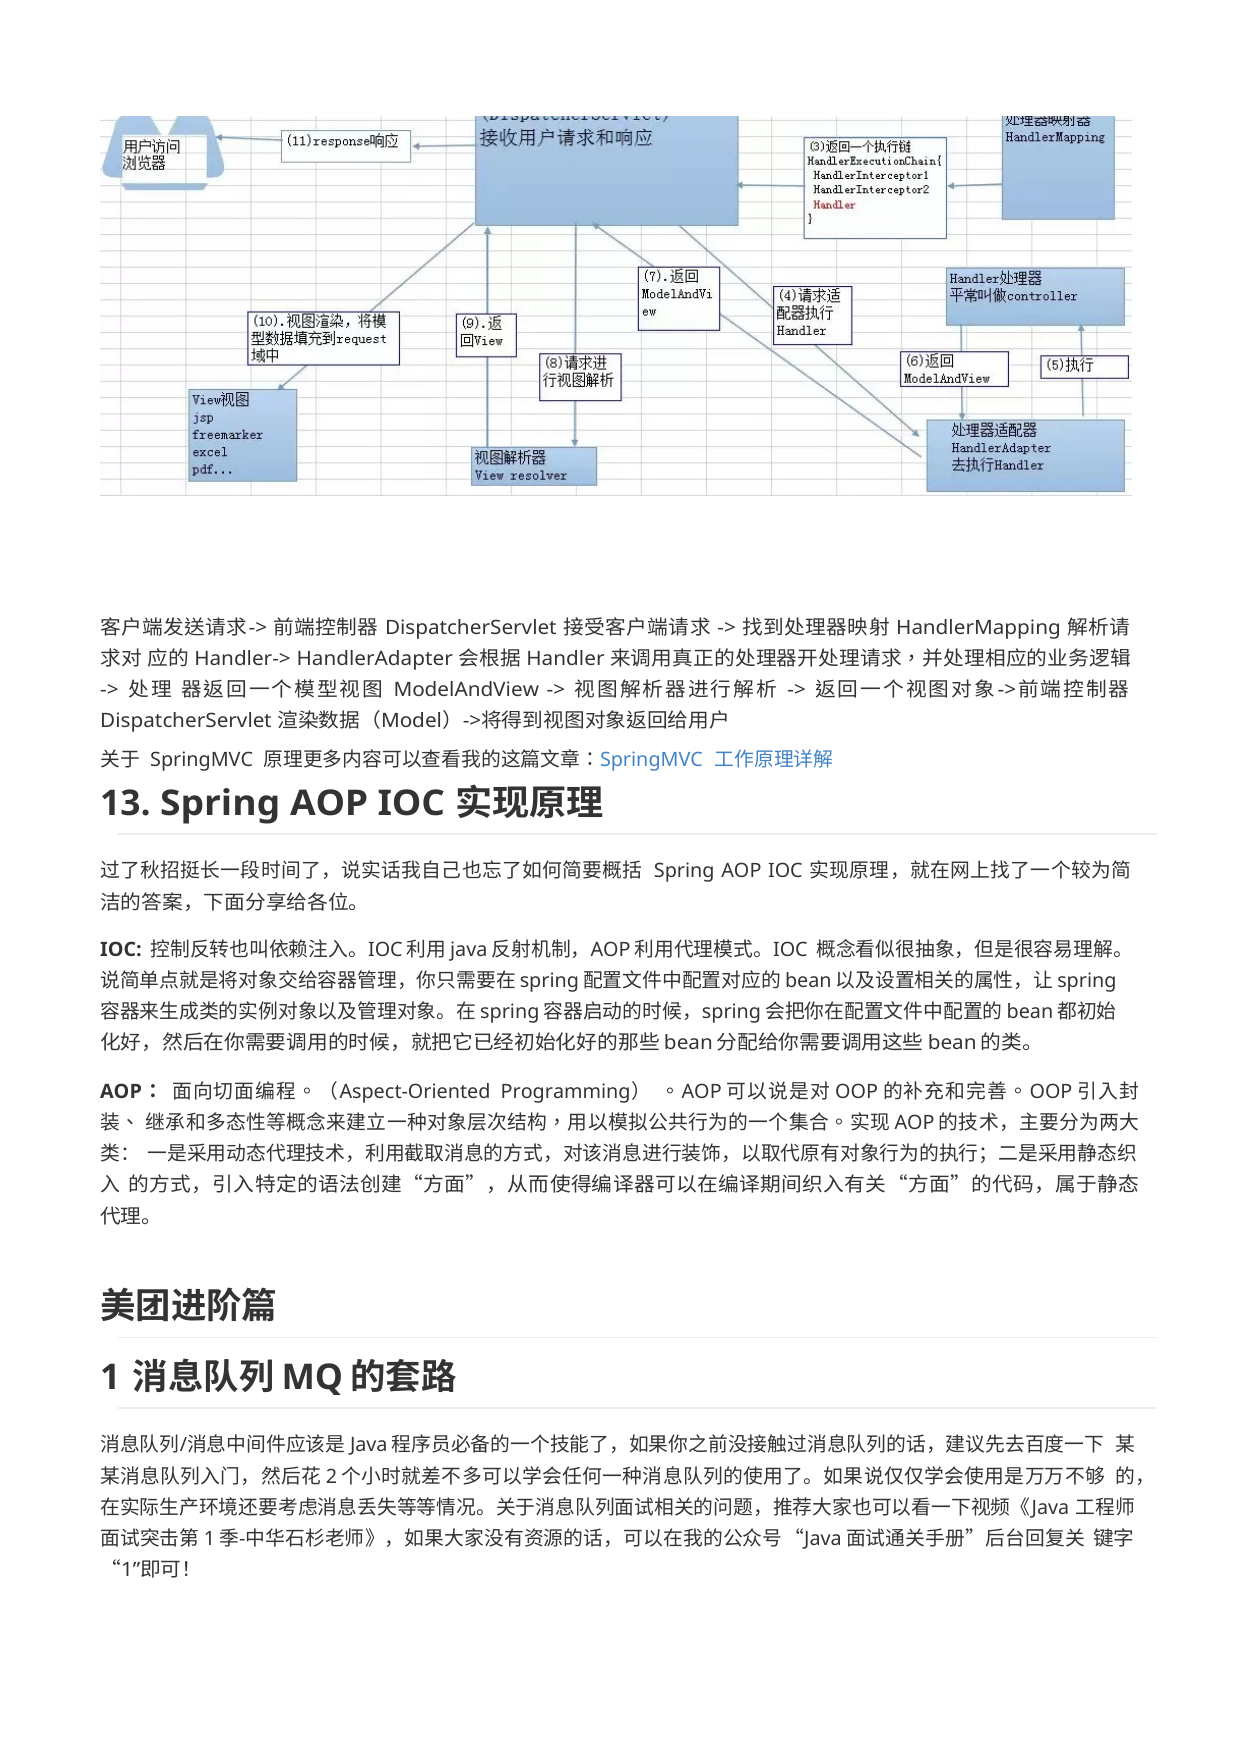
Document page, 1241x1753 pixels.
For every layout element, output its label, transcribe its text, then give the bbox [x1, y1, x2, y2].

picture [100, 116, 1132, 496]
text 关于 SpringMVC 原理更多内容可以查看我的这篇文章：SpringMVC 工作原理详解 [100, 746, 1153, 773]
text 过了秋招挺长一段时间了，说实话我自己也忘了如何简要概括 Spring AOP IOC 实现原理，就在网上找了一个较为简 洁的答案，下面分享给各位。 [100, 853, 1131, 915]
subtitle Spring AOP IOC 实现原理 [100, 777, 1153, 826]
text AOP： 面向切面编程。（Aspect-Oriented Programming） 。AOP可以说是对OOP的补充和完善。OOP引入封装、 继承和多态性等概念来建立一种对象层次结构，用以模拟公共行为的一个集合。实现AOP的技术，主要分为两大类： 一是采用动态代理技术，利用截取消息的方式，对该消息进行装饰，以取代原有对象行为的执行；二是采用静态织入 的方式，引入特定的语法创建“方面”，从而使得编译器可以在编译期间织入有关“方面”的代码，属于静态代理。 [100, 1073, 1140, 1229]
text 1 消息队列MQ的套路 [100, 1350, 1153, 1400]
text 消息队列/消息中间件应该是Java程序员必备的一个技能了，如果你之前没接触过消息队列的话，建议先去百度一下 某某消息队列入门，然后花2个小时就差不多可以学会任何一种消息队列的使用了。如果说仅仅学会使用是万万不够 的，在实际生产环境还要考虑消息丢失等等情况。关于消息队列面试相关的问题，推荐大家也可以看一下视频《Java 工程师面试突击第1季-中华石杉老师》，如果大家没有资源的话，可以在我的公众号“Java面试通关手册”后台回复关 键字“1”即可！ [100, 1427, 1135, 1583]
subtitle 美团进阶篇 [100, 1280, 1137, 1328]
text 客户端发送请求-> 前端控制器 DispatcherServlet 接受客户端请求 -> 找到处理器映射 HandlerMapping 解析请求对 应的 Handler-> HandlerAdapter 会根据 Handler 来调用真正的处理器开处理请求，并处理相应的业务逻辑 -> 处理 器返回一个模型视图 ModelAndView -> 视图解析器进行解析 -> 返回一个视图对象->前端控制器 DispatcherServlet 渲染数据（Model）->将得到视图对象返回给用户 [100, 609, 1131, 734]
text IOC: 控制反转也叫依赖注入。IOC利用java反射机制，AOP利用代理模式。IOC 概念看似很抽象，但是很容易理解。 说简单点就是将对象交给容器管理，你只需要在spring配置文件中配置对应的bean以及设置相关的属性，让spring 容器来生成类的实例对象以及管理对象。在spring容器启动的时候，spring会把你在配置文件中配置的bean都初始 化好，然后在你需要调用的时候，就把它已经初始化好的那些bean分配给你需要调用这些bean的类。 [100, 931, 1137, 1056]
